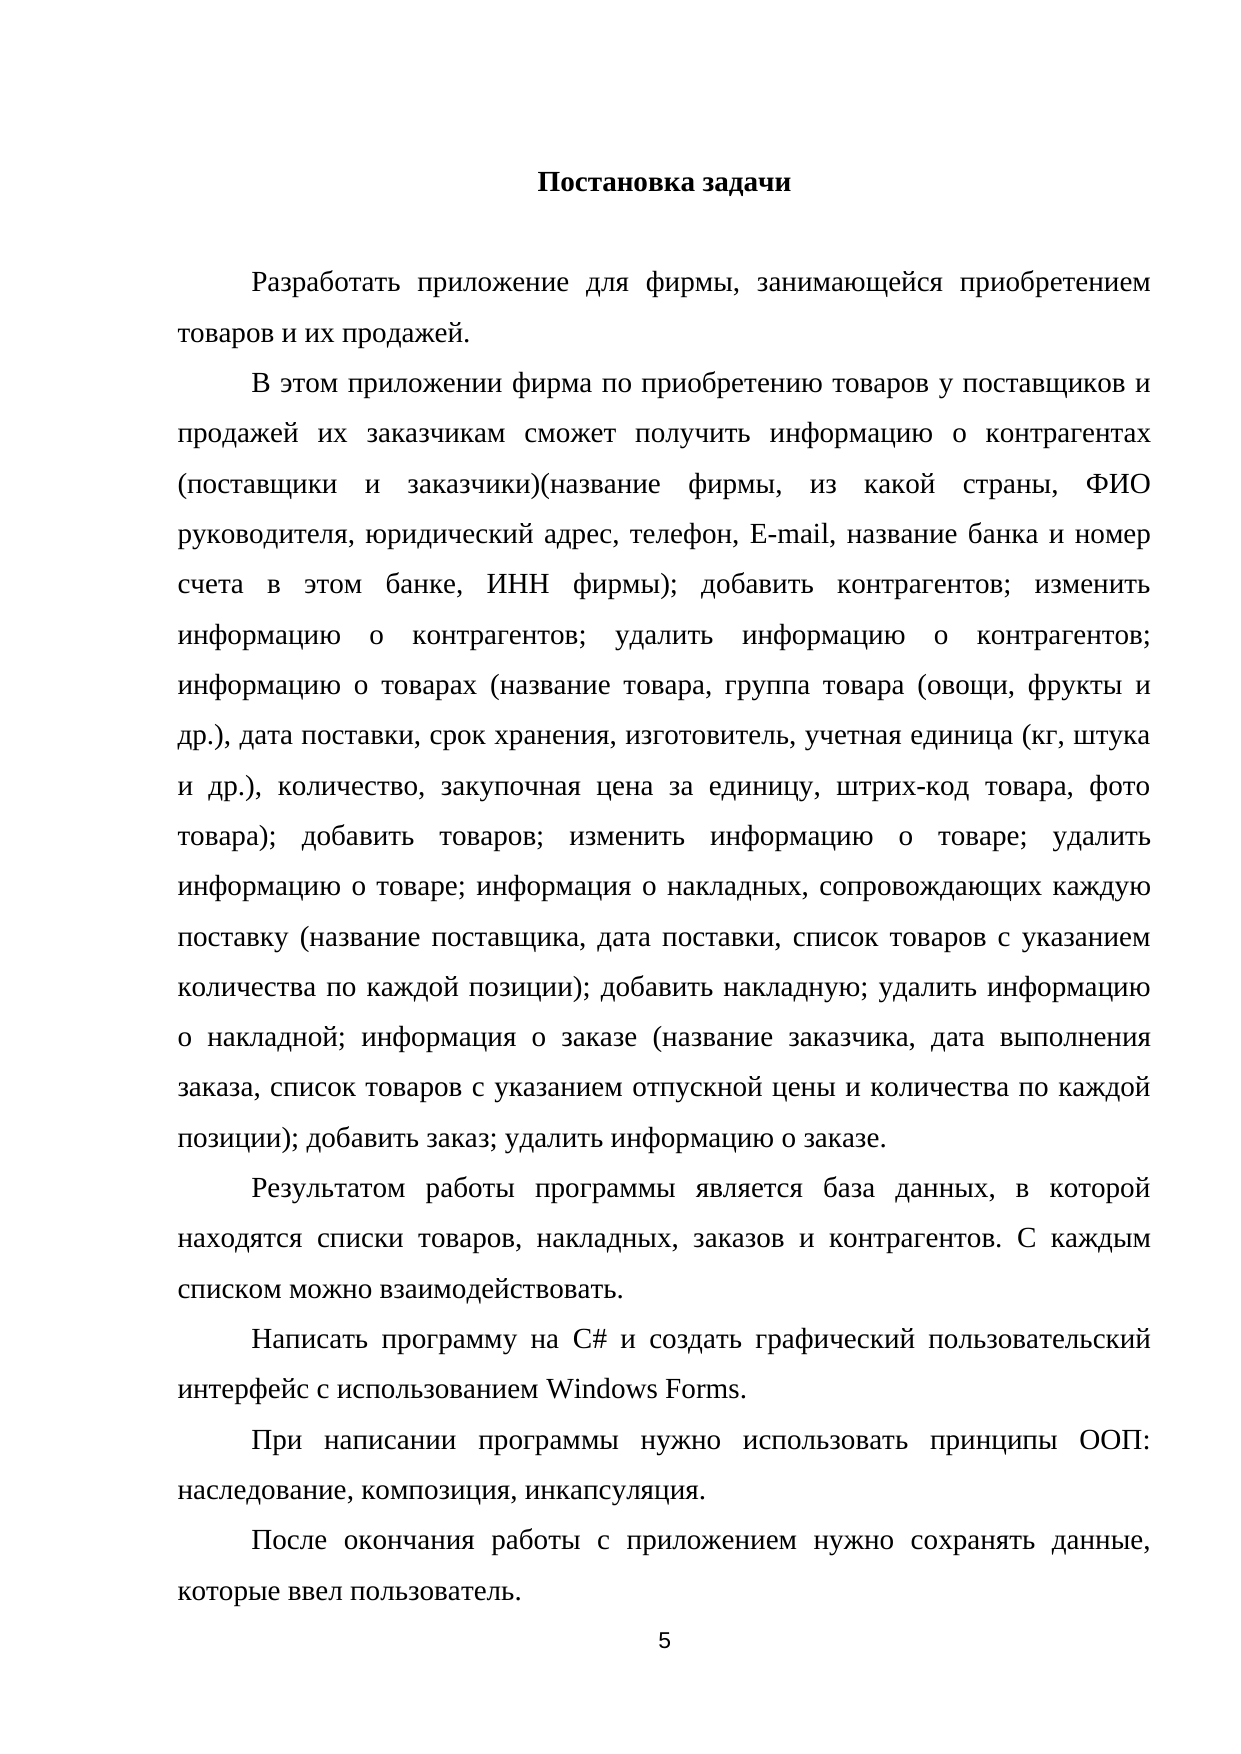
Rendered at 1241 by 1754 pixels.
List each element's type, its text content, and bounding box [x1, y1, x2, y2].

text В этом приложении фирма по приобретению товаров у поставщиков и продажей их заказчикам сможет получить информацию о контрагентах (поставщики и заказчики)(название фирмы, из какой страны, ФИО руководителя, юридический адрес, телефон, E-mail, название банка и номер счета в этом банке, ИНН фирмы); добавить контрагентов; изменить информацию о контрагентов; удалить информацию о контрагентов; информацию о товарах (название товара, группа товара (овощи, фрукты и др.), дата поставки, срок хранения, изготовитель, учетная единица (кг, штука и др.), количество, закупочная цена за единицу, штрих-код товара, фото товара); добавить товаров; изменить информацию о товаре; удалить информацию о товаре; информация о накладных, сопровождающих каждую поставку (название поставщика, дата поставки, список товаров с указанием количества по каждой позиции); добавить накладную; удалить информацию о накладной; информация о заказе (название заказчика, дата выполнения заказа, список товаров с указанием отпускной цены и количества по каждой позиции); добавить заказ; удалить информацию о заказе. [177, 365, 1152, 1153]
text Написать программу на C# и создать графический пользовательский интерфейс с использованием Windows Forms. [177, 1321, 1152, 1405]
text Результатом работы программы является база данных, в которой находятся списки товаров, накладных, заказов и контрагентов. С каждым списком можно взаимодействовать. [177, 1170, 1152, 1304]
text Постановка задачи [177, 164, 1152, 197]
text Разработать приложение для фирмы, занимающейся приобретением товаров и их продажей. [177, 264, 1152, 348]
text При написании программы нужно использовать принципы ООП: наследование, композиция, инкапсуляция. [177, 1422, 1152, 1506]
text После окончания работы с приложением нужно сохранять данные, которые ввел пользователь. [177, 1522, 1152, 1606]
